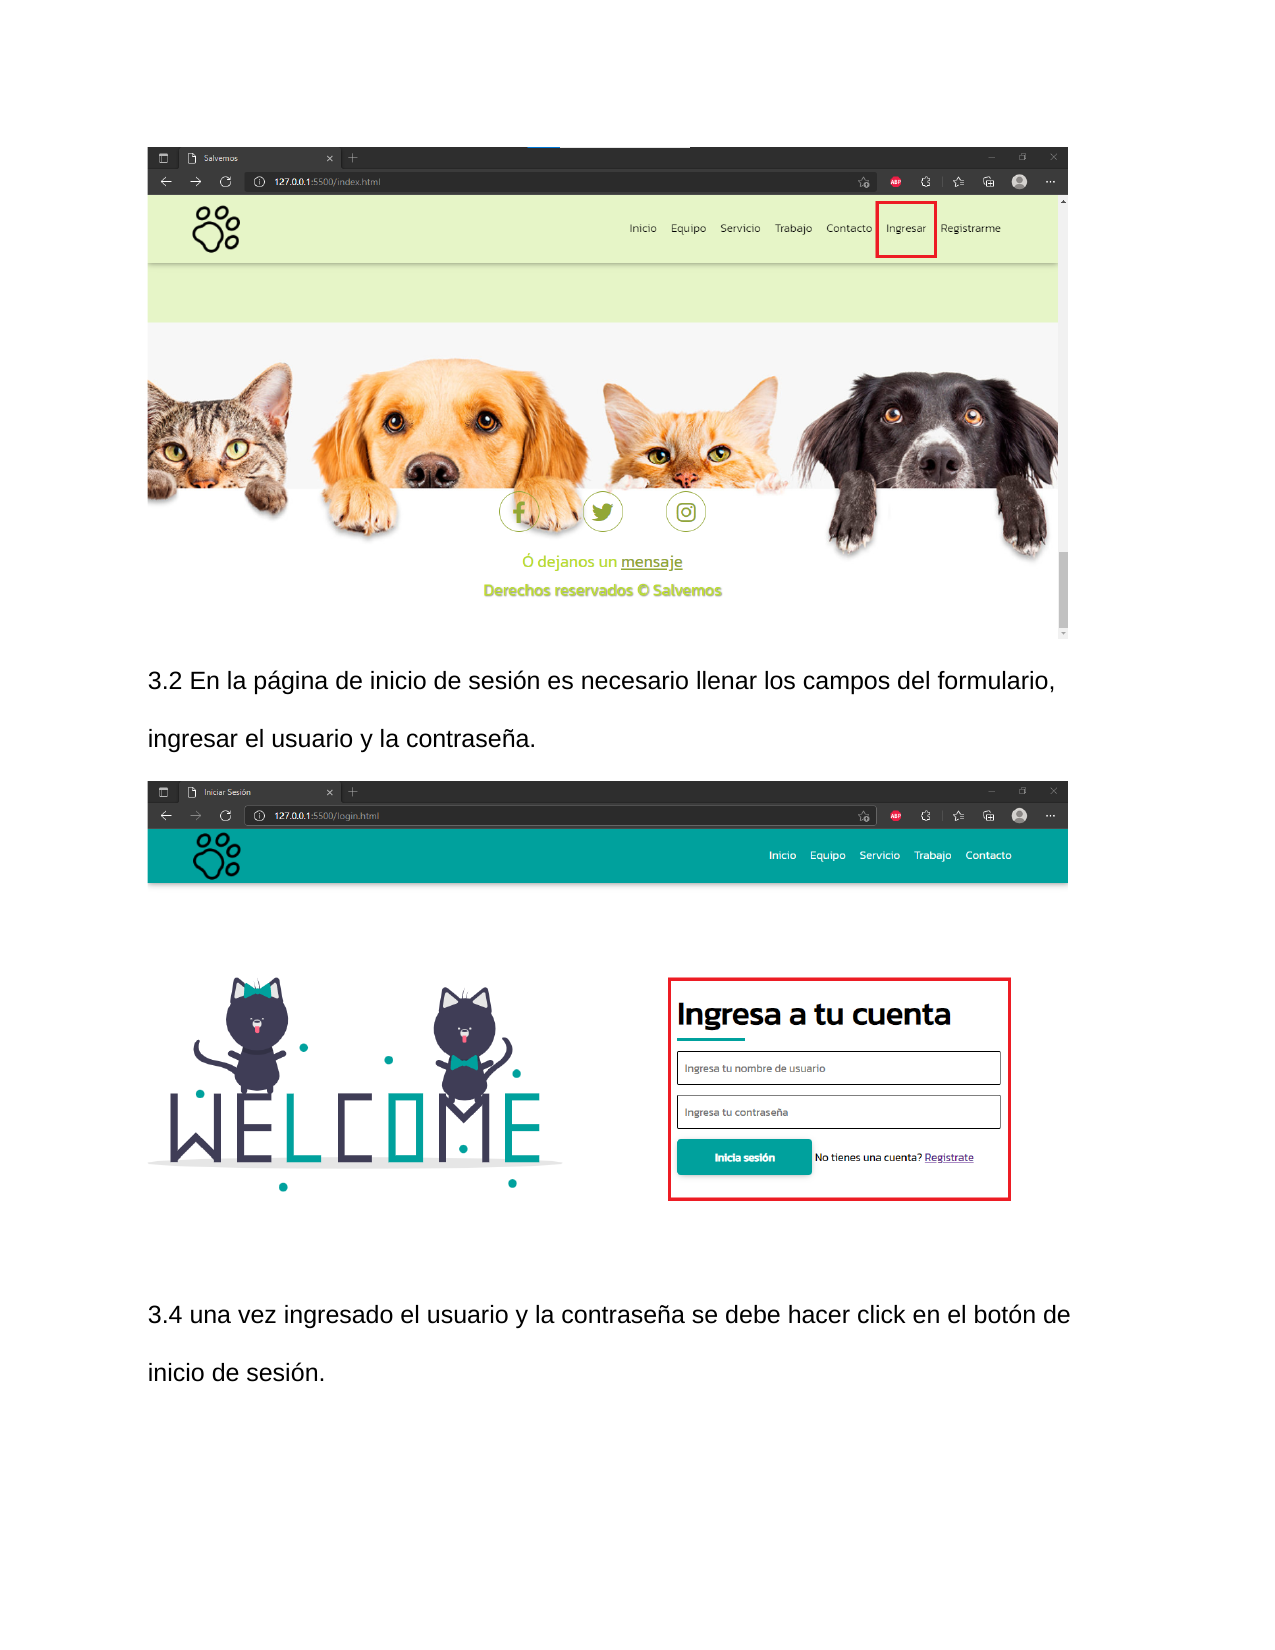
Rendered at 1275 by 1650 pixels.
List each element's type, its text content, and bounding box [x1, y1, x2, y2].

text 3.4 una vez ingresado el usuario y la contraseña se debe hacer click en el botón de inicio de sesión. [148, 1300, 1127, 1386]
picture [147, 781, 1068, 1272]
picture [147, 147, 1068, 639]
text 3.2 En la página de inicio de sesión es necesario llenar los campos del formulario, ingresar el usuario y la contraseña. [148, 666, 1127, 753]
